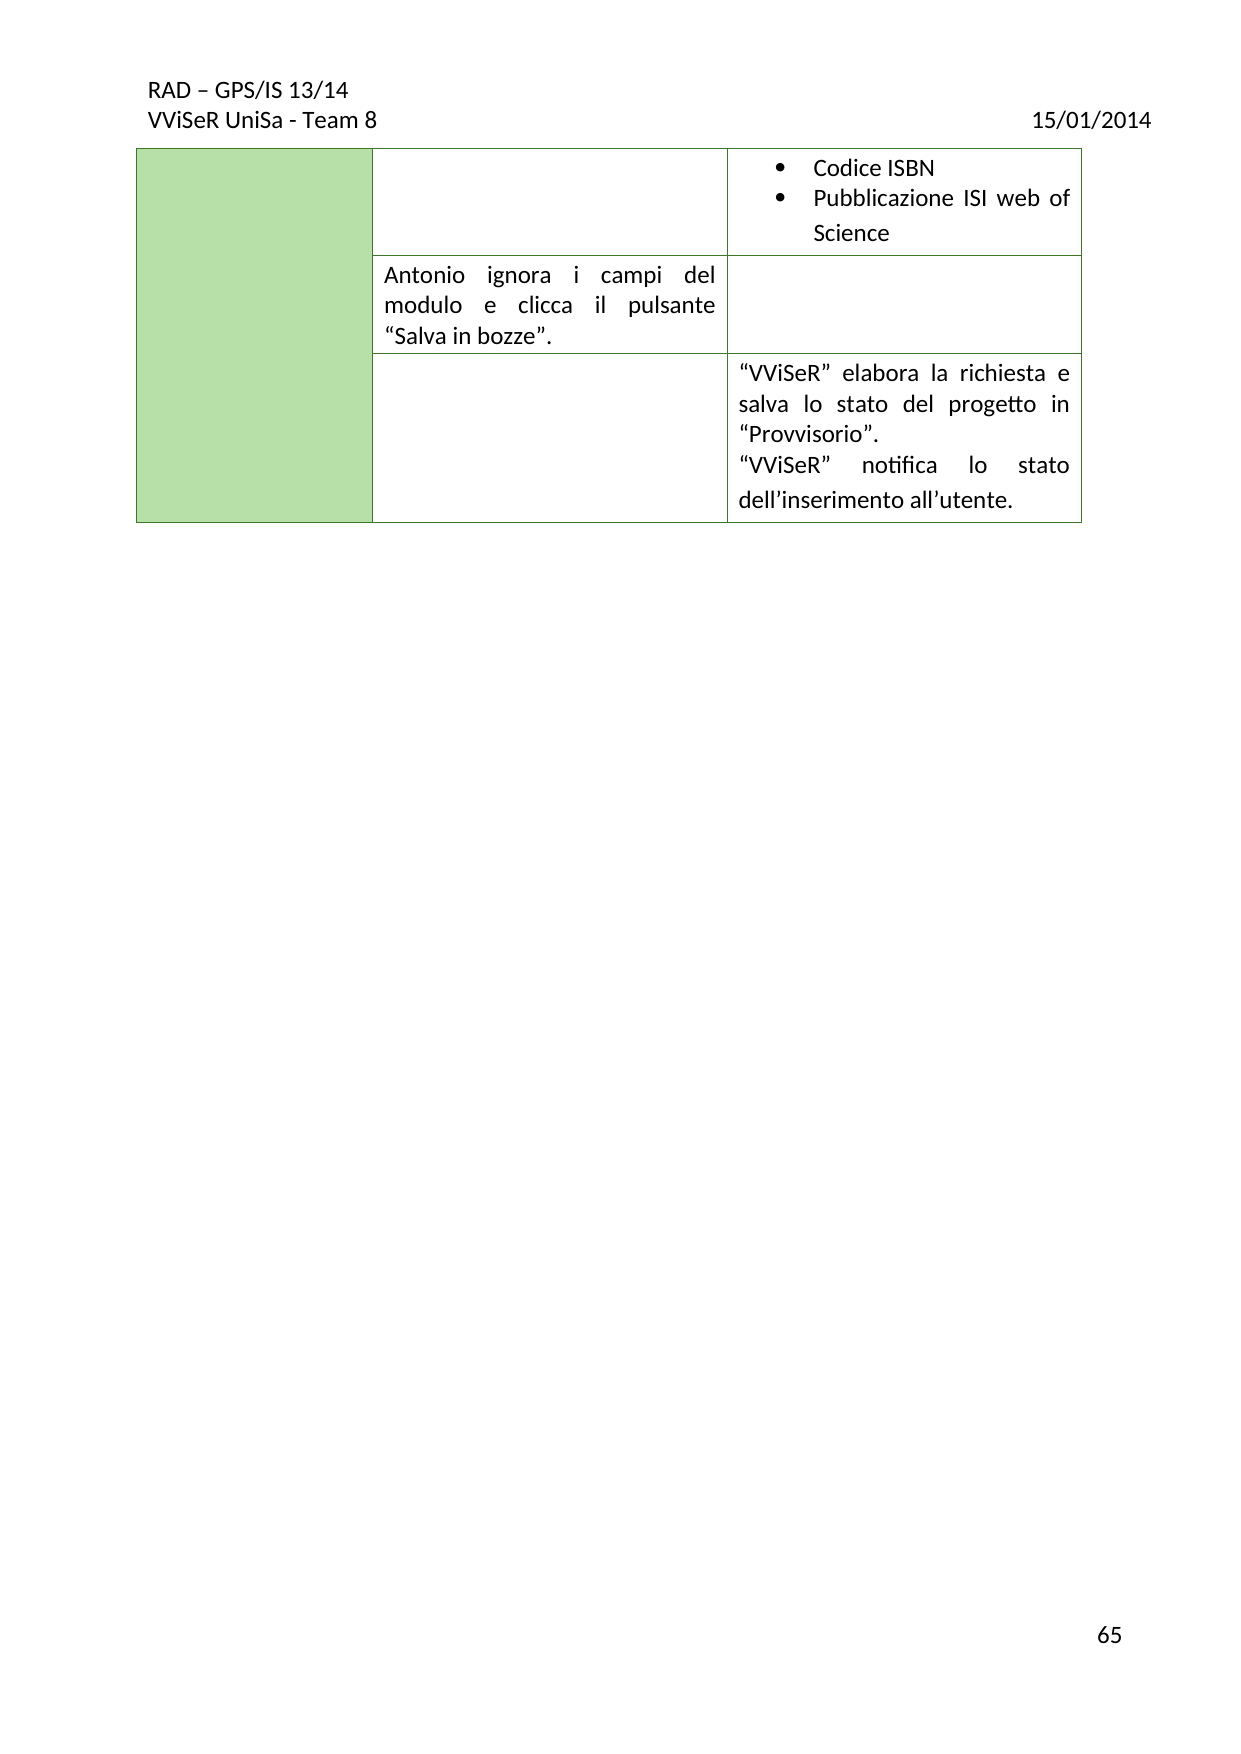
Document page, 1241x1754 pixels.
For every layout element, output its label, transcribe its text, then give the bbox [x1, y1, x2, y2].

table_cell Antonio ignora i campi del modulo e clicca il pulsante “Salva in bozze”. [373, 256, 727, 353]
table_cell [728, 256, 1081, 353]
table_cell “VViSeR” elabora la richiesta e salva lo stato del progetto in “Provvisorio”. “VViSeR” notifica lo stato dell’inserimento all’utente. [728, 354, 1081, 522]
table_cell [373, 354, 727, 522]
table_cell [373, 149, 727, 255]
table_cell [728, 149, 1081, 255]
